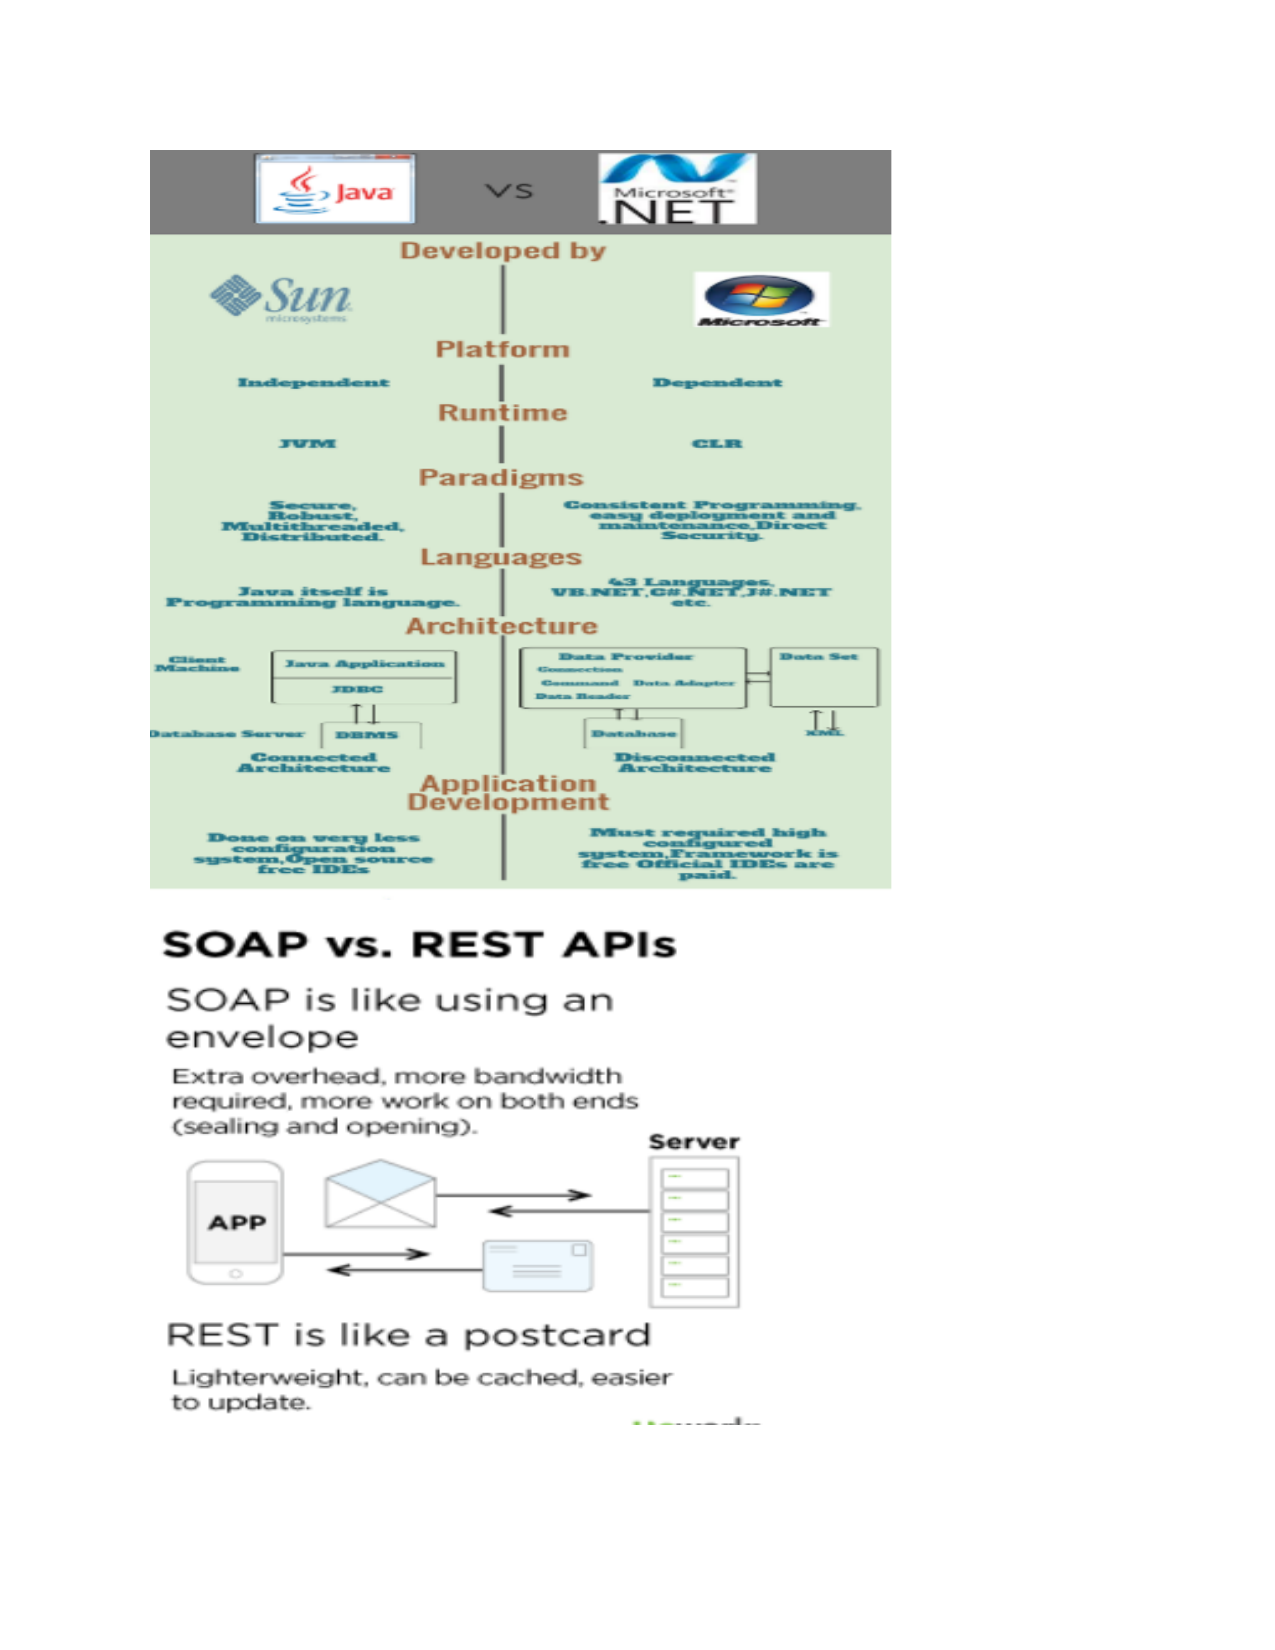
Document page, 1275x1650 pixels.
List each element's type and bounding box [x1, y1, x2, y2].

picture [150, 150, 892, 900]
picture [150, 918, 775, 1425]
